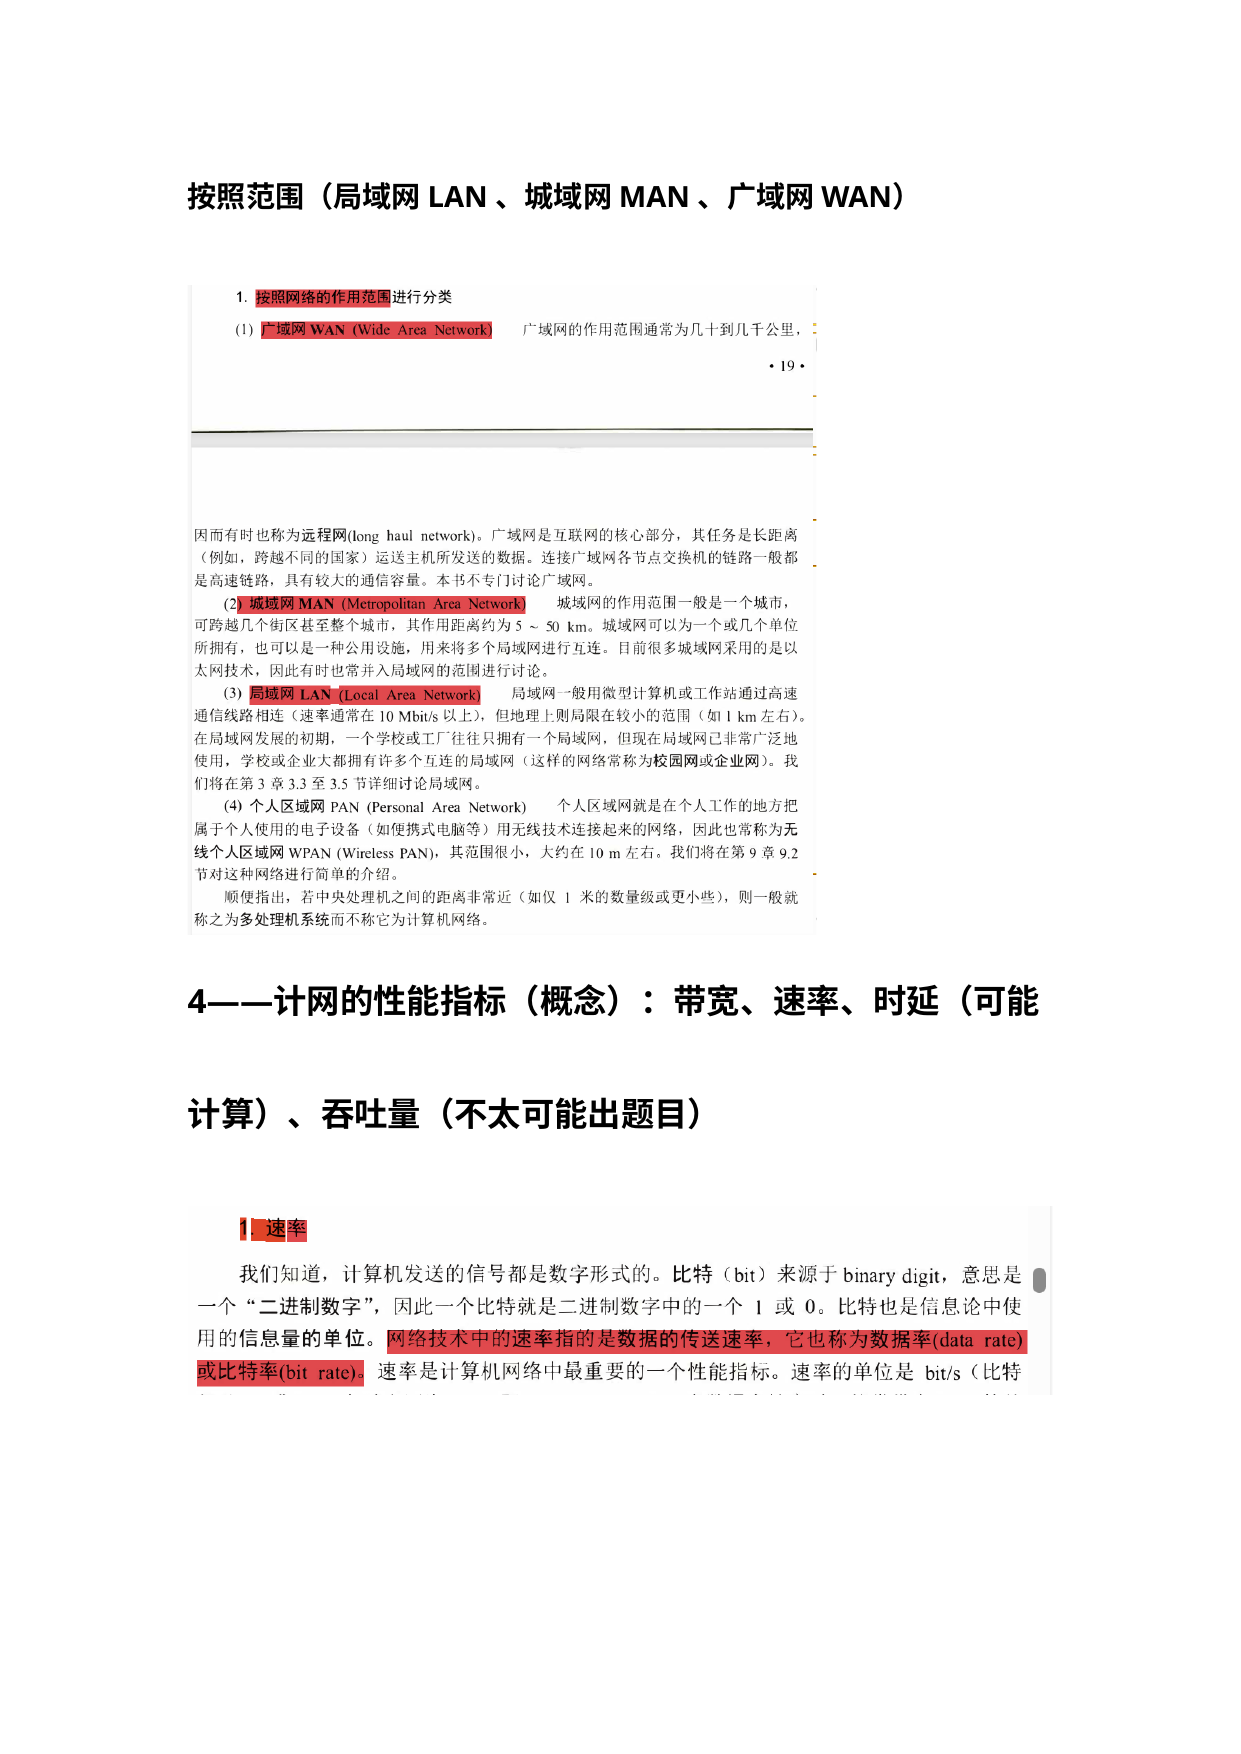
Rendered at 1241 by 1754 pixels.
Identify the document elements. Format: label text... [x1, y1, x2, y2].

picture [187, 285, 817, 935]
picture [187, 1206, 1053, 1395]
subtitle 按照范围（局域网 LAN 、城域网 MAN 、广域网 WAN） [187, 162, 1053, 227]
subtitle 4——计网的性能指标（概念）：带宽、速率、时延（可能计算）、吞吐量（不太可能出题目） [187, 967, 1053, 1144]
